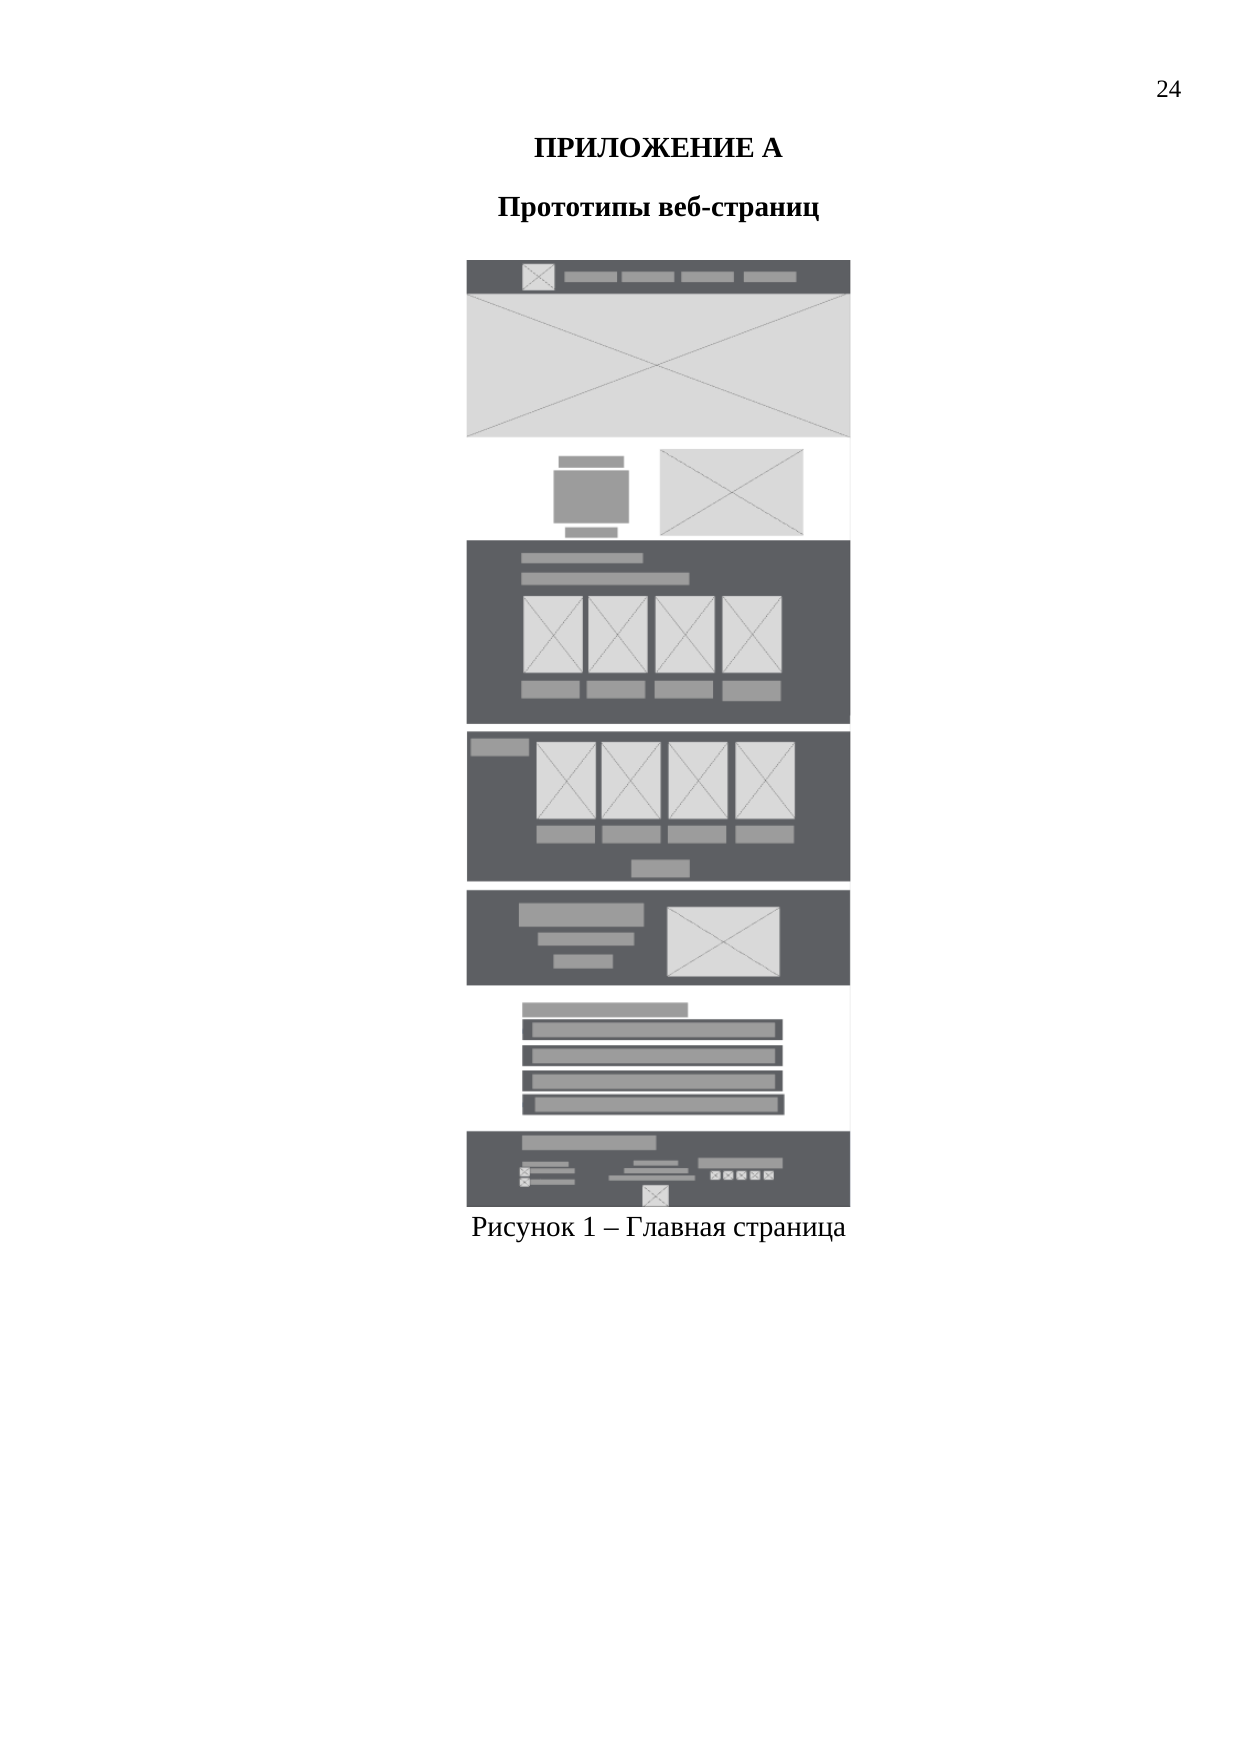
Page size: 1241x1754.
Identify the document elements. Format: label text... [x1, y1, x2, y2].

picture [466, 260, 851, 1208]
text Рисунок 1 – Главная страница [136, 1209, 1181, 1243]
text Прототипы веб-страниц [136, 189, 1181, 223]
text ПРИЛОЖЕНИЕ А [136, 131, 1181, 164]
